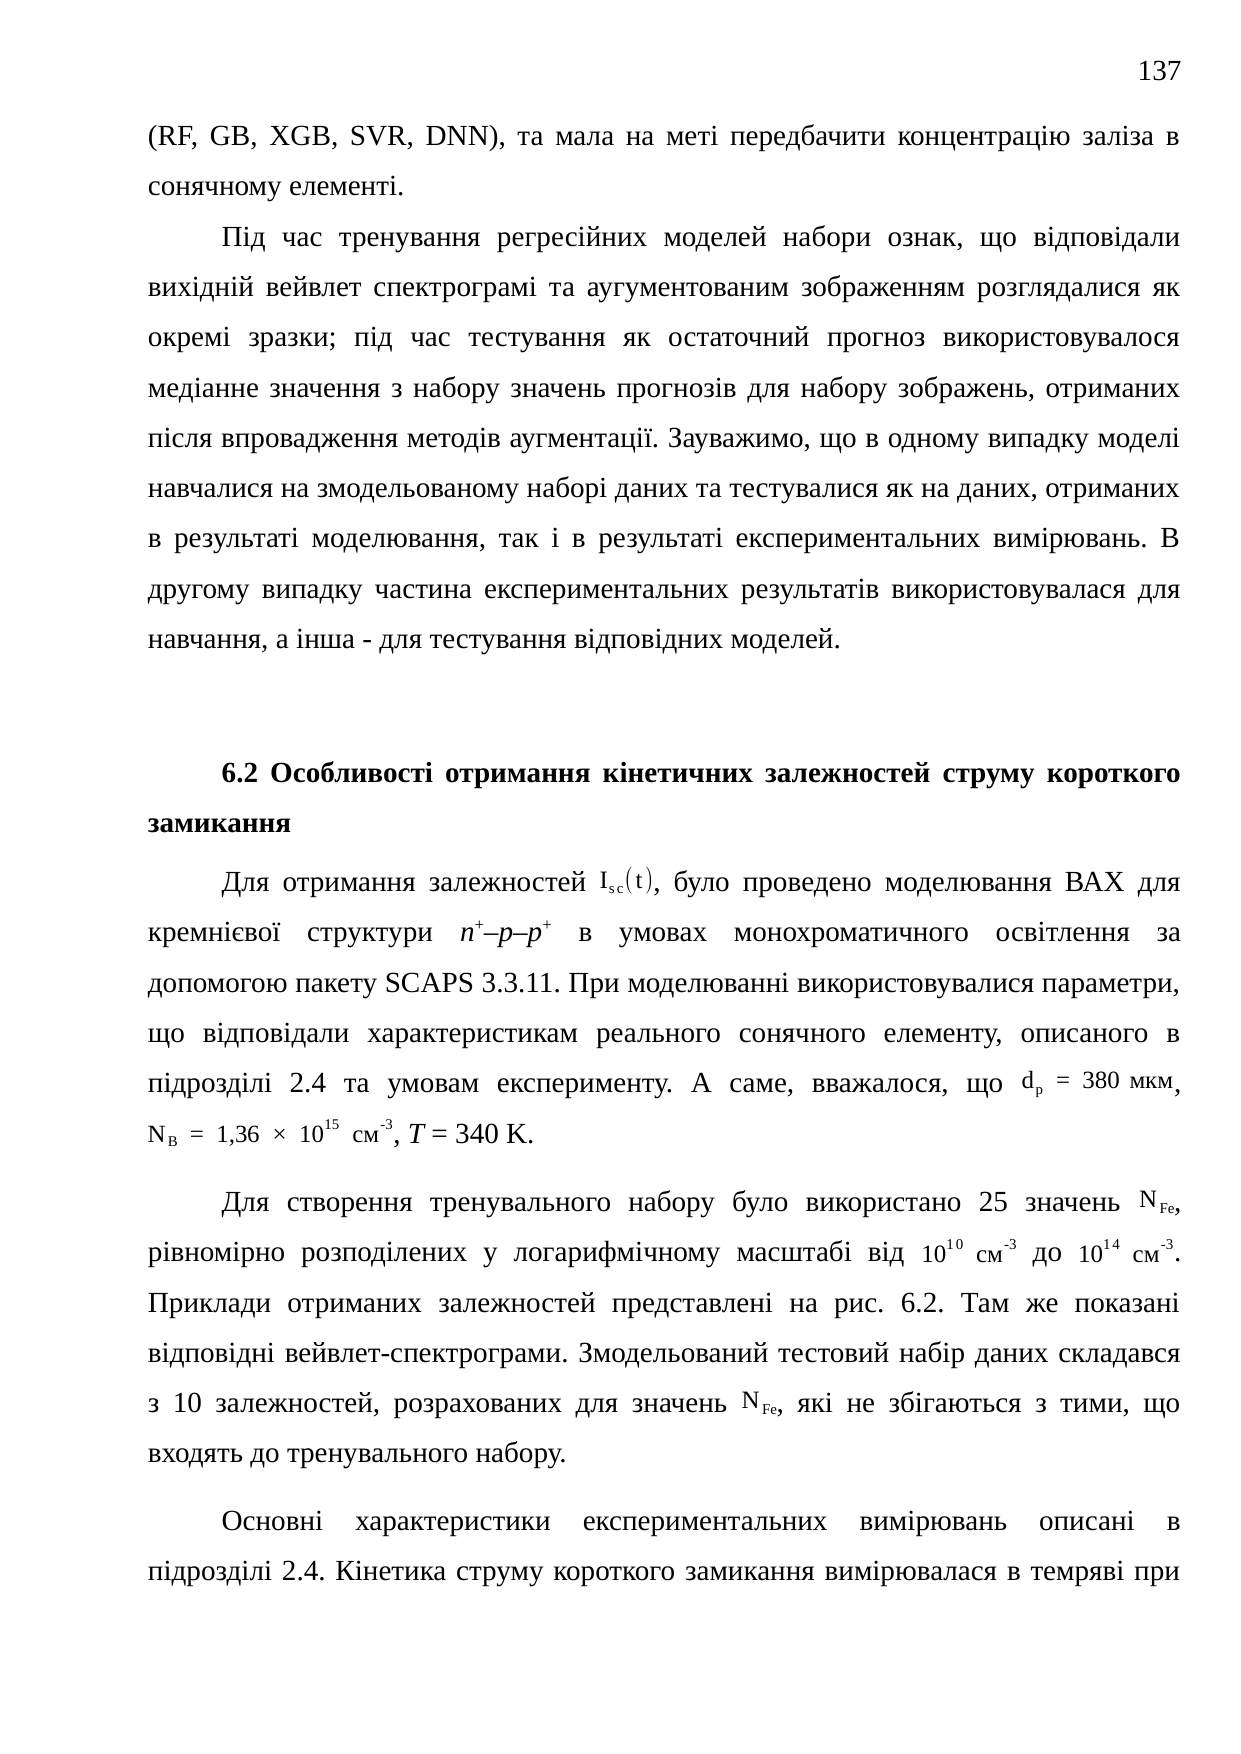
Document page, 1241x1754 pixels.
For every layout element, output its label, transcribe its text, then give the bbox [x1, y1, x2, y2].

text Для отримання залежностей , було проведено моделювання ВАХ для кремнієвої структури n+–p–p+ в умовах монохроматичного освітлення за допомогою пакету SCAPS 3.3.11. При моделюванні використовувалися параметри, що відповідали характеристикам реального сонячного елементу, описаного в підрозділі 2.4 та умовам експерименту. А саме, вважалося, що , , T = 340 K. [148, 864, 1181, 1151]
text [148, 118, 1181, 202]
text Для створення тренувального набору було використано 25 значень , рівномірно розподілених у логарифмічному масштабі від до . Приклади отриманих залежностей представлені на рис. 6.2. Там же показані відповідні вейвлет-спектрограми. Змодельований тестовий набір даних складався з 10 залежностей, розрахованих для значень , які не збігаються з тими, що входять до тренувального набору. [148, 1184, 1181, 1469]
subtitle 6.2 Особливості отримання кінетичних залежностей струму короткого замикання [148, 755, 1181, 839]
text Під час тренування регресійних моделей набори ознак, що відповідали вихідній вейвлет спектрограмі та аугументованим зображенням розглядалися як окремі зразки; під час тестування як остаточний прогноз використовувалося медіанне значення з набору значень прогнозів для набору зображень, отриманих після впровадження методів аугментації. Зауважимо, що в одному випадку моделі навчалися на змодельованому наборі даних та тестувалися як на даних, отриманих в результаті моделювання, так і в результаті експериментальних вимірювань. В другому випадку частина експериментальних результатів використовувалася для навчання, а інша - для тестування відповідних моделей. [148, 219, 1181, 655]
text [148, 1503, 1181, 1586]
